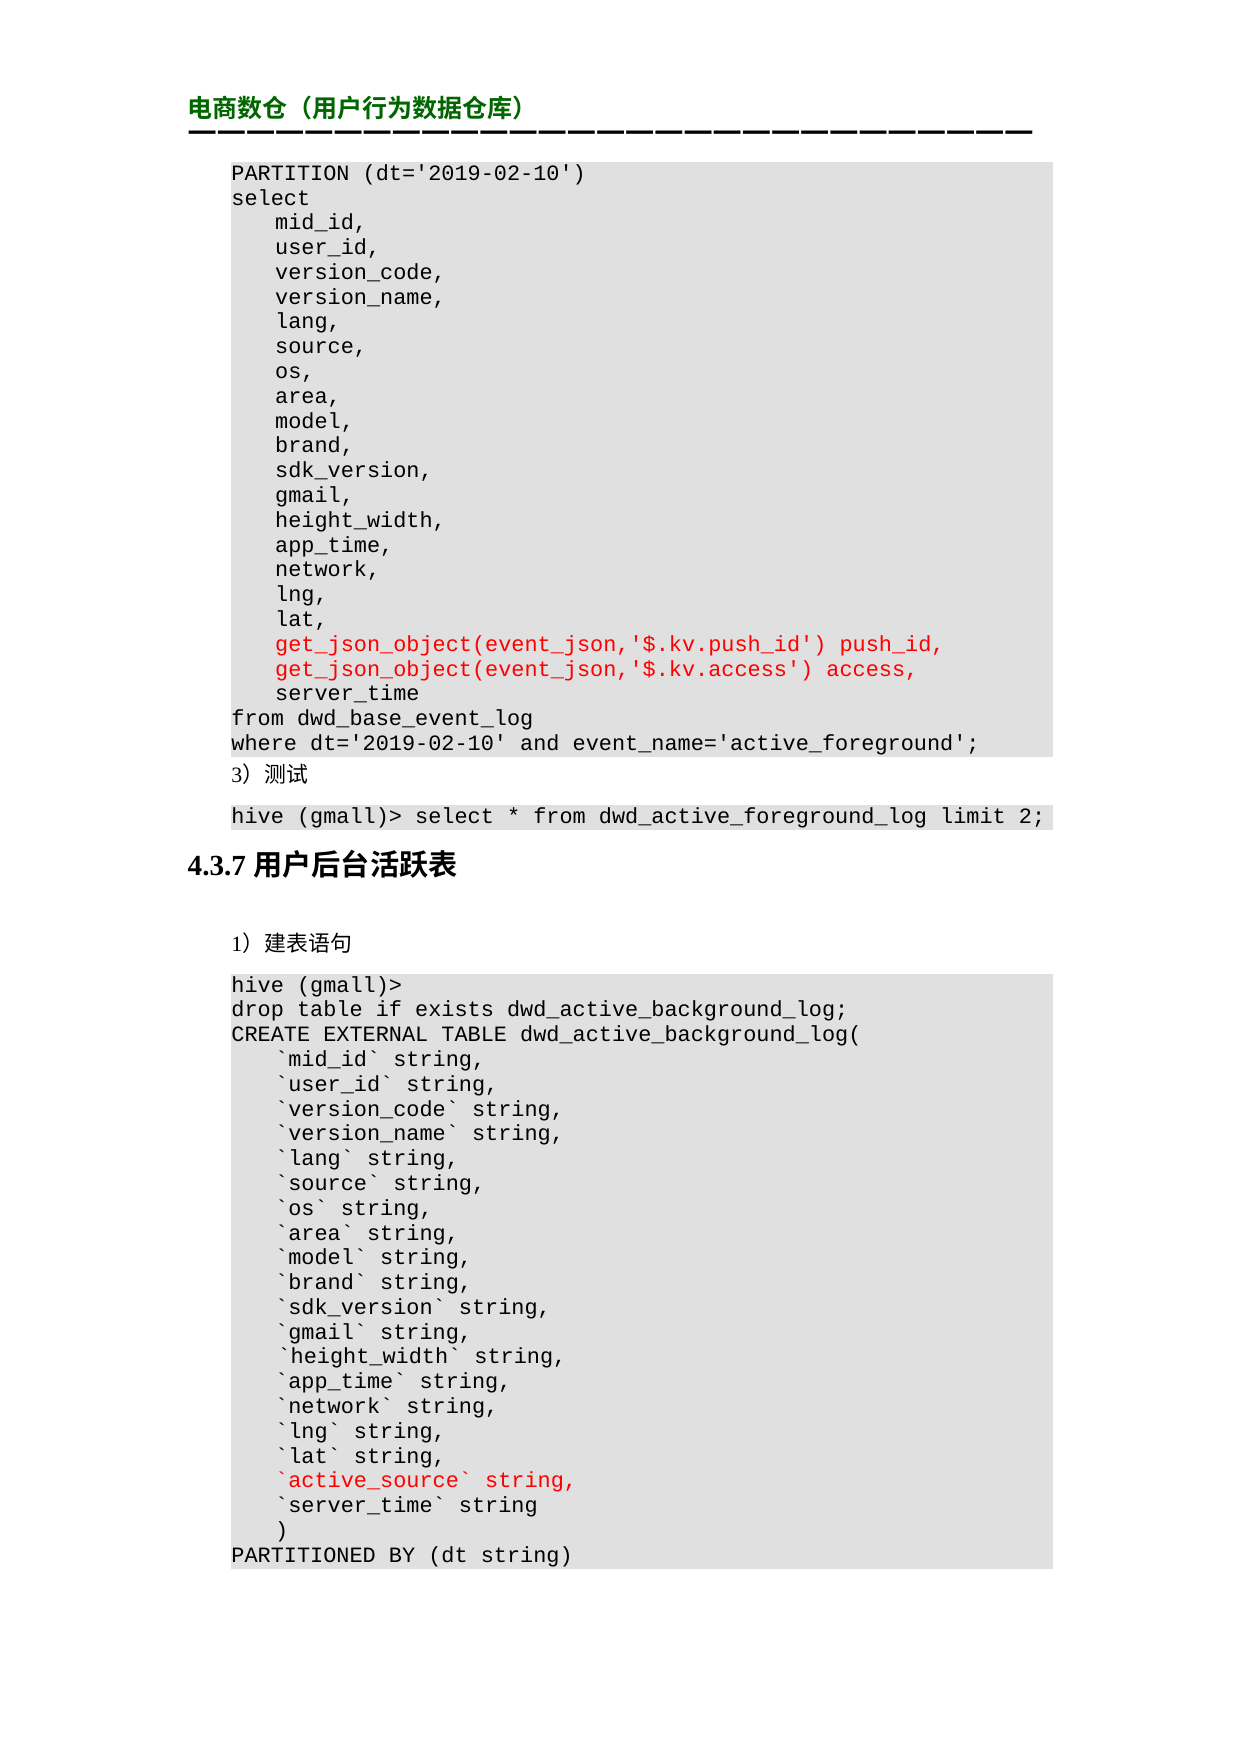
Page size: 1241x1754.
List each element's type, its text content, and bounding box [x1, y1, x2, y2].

text get_json_object(event_json,'$.kv.push_id') push_id, [231, 633, 1053, 658]
text model, [231, 410, 1053, 435]
text app_time, [231, 534, 1053, 559]
text ) [231, 1519, 1053, 1544]
text `lat` string, [231, 1445, 1053, 1470]
text `sdk_version` string, [231, 1296, 1053, 1321]
text `gmail` string, [231, 1321, 1053, 1346]
text lat, [231, 608, 1053, 633]
text 3）测试 [187, 757, 1053, 789]
text lng, [231, 583, 1053, 608]
text server_time [231, 683, 1053, 707]
text 1）建表语句 [187, 926, 1053, 958]
text `mid_id` string, [231, 1048, 1053, 1073]
text `user_id` string, [231, 1073, 1053, 1098]
text `height_width` string, [231, 1346, 1053, 1371]
text sdk_version, [231, 459, 1053, 484]
text `network` string, [231, 1395, 1053, 1420]
text mid_id, [231, 212, 1053, 236]
text user_id, [231, 236, 1053, 261]
text brand, [231, 435, 1053, 459]
text `version_name` string, [231, 1123, 1053, 1147]
text CREATE EXTERNAL TABLE dwd_active_background_log( [231, 1023, 1053, 1048]
text get_json_object(event_json,'$.kv.access') access, [231, 658, 1053, 683]
text `active_source` string, [231, 1470, 1053, 1494]
text `os` string, [231, 1197, 1053, 1222]
text hive (gmall)> select * from dwd_active_foreground_log limit 2; [231, 805, 1053, 830]
text drop table if exists dwd_active_background_log; [231, 999, 1053, 1023]
text os, [231, 360, 1053, 385]
subtitle 4.3.7 用户后台活跃表 [187, 830, 1053, 895]
text `app_time` string, [231, 1371, 1053, 1395]
text from dwd_base_event_log [231, 707, 1053, 732]
text select [231, 187, 1053, 212]
text version_name, [231, 286, 1053, 311]
text `brand` string, [231, 1271, 1053, 1296]
text `area` string, [231, 1222, 1053, 1247]
text `server_time` string [231, 1494, 1053, 1519]
text `version_code` string, [231, 1098, 1053, 1123]
text network, [231, 559, 1053, 583]
text where dt='2019-02-10' and event_name='active_foreground'; [231, 732, 1053, 757]
text PARTITION (dt='2019-02-10') [231, 162, 1053, 187]
text height_width, [231, 509, 1053, 534]
text PARTITIONED BY (dt string) [231, 1544, 1053, 1569]
text source, [231, 336, 1053, 360]
text area, [231, 385, 1053, 410]
text gmail, [231, 484, 1053, 509]
text `source` string, [231, 1172, 1053, 1197]
text `lang` string, [231, 1147, 1053, 1172]
text hive (gmall)> [231, 974, 1053, 999]
text `model` string, [231, 1247, 1053, 1271]
text lang, [231, 311, 1053, 336]
text version_code, [231, 261, 1053, 286]
text `lng` string, [231, 1420, 1053, 1445]
